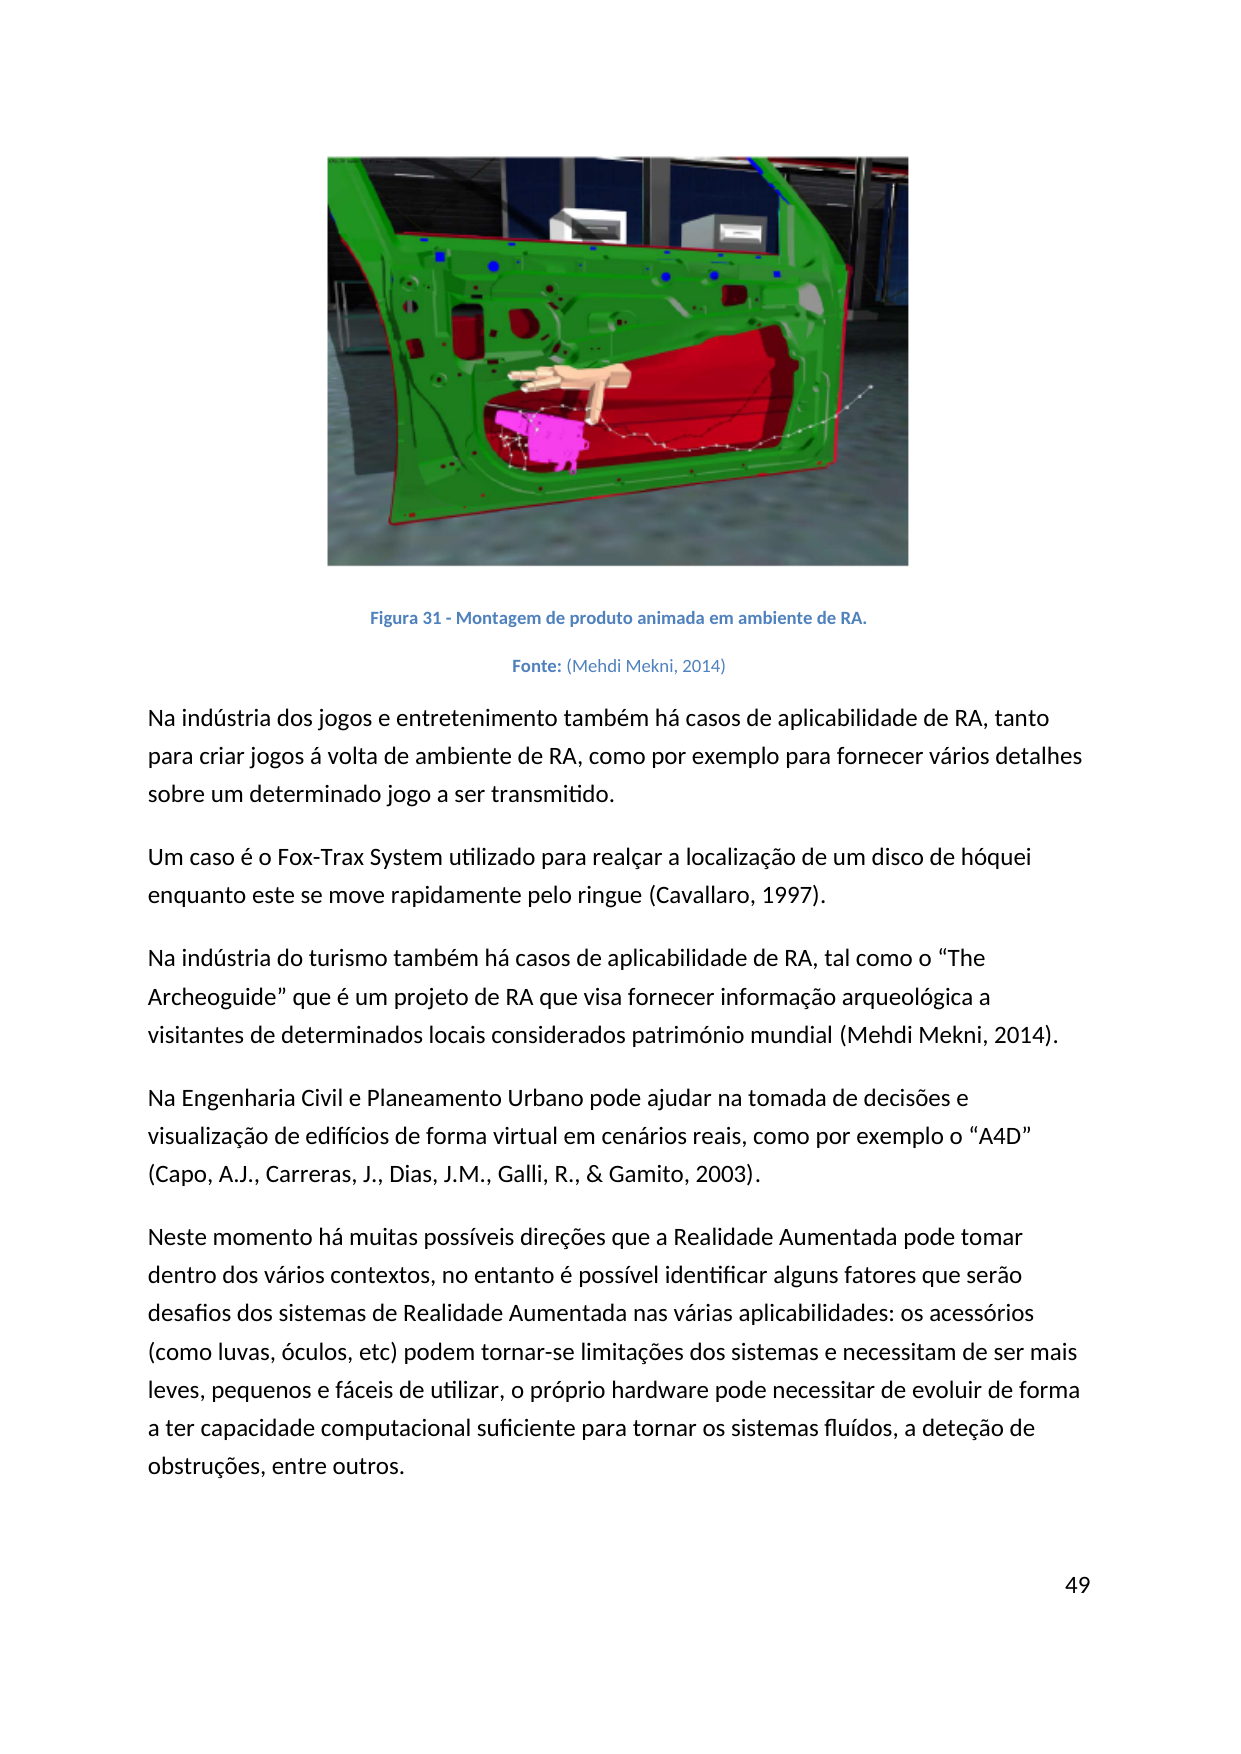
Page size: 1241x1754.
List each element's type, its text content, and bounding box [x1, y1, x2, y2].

text Um caso é o Fox-Trax System utilizado para realçar a localização de um disco de hóquei enquanto este se move rapidamente pelo ringue (Cavallaro, 1997). [148, 841, 1090, 910]
text Fonte: (Mehdi Mekni, 2014) [148, 654, 1090, 677]
text Na indústria do turismo também há casos de aplicabilidade de RA, tal como o “The Archeoguide” que é um projeto de RA que visa fornecer informação arqueológica a visitantes de determinados locais considerados património mundial (Mehdi Mekni, 2014). [148, 942, 1090, 1049]
text Na Engenharia Civil e Planeamento Urbano pode ajudar na tomada de decisões e visualização de edifícios de forma virtual em cenários reais, como por exemplo o “A4D” (Capo, A.J., Carreras, J., Dias, J.M., Galli, R., & Gamito, 2003). [148, 1082, 1090, 1189]
text Neste momento há muitas possíveis direções que a Realidade Aumentada pode tomar dentro dos vários contextos, no entanto é possível identificar alguns fatores que serão desafios dos sistemas de Realidade Aumentada nas várias aplicabilidades: os acessórios (como luvas, óculos, etc) podem tornar-se limitações dos sistemas e necessitam de ser mais leves, pequenos e fáceis de utilizar, o próprio hardware pode necessitar de evoluir de forma a ter capacidade computacional suficiente para tornar os sistemas fluídos, a deteção de obstruções, entre outros. [148, 1221, 1090, 1481]
picture [320, 150, 918, 574]
text Na indústria dos jogos e entretenimento também há casos de aplicabilidade de RA, tanto para criar jogos á volta de ambiente de RA, como por exemplo para fornecer vários detalhes sobre um determinado jogo a ser transmitido. [148, 702, 1090, 809]
